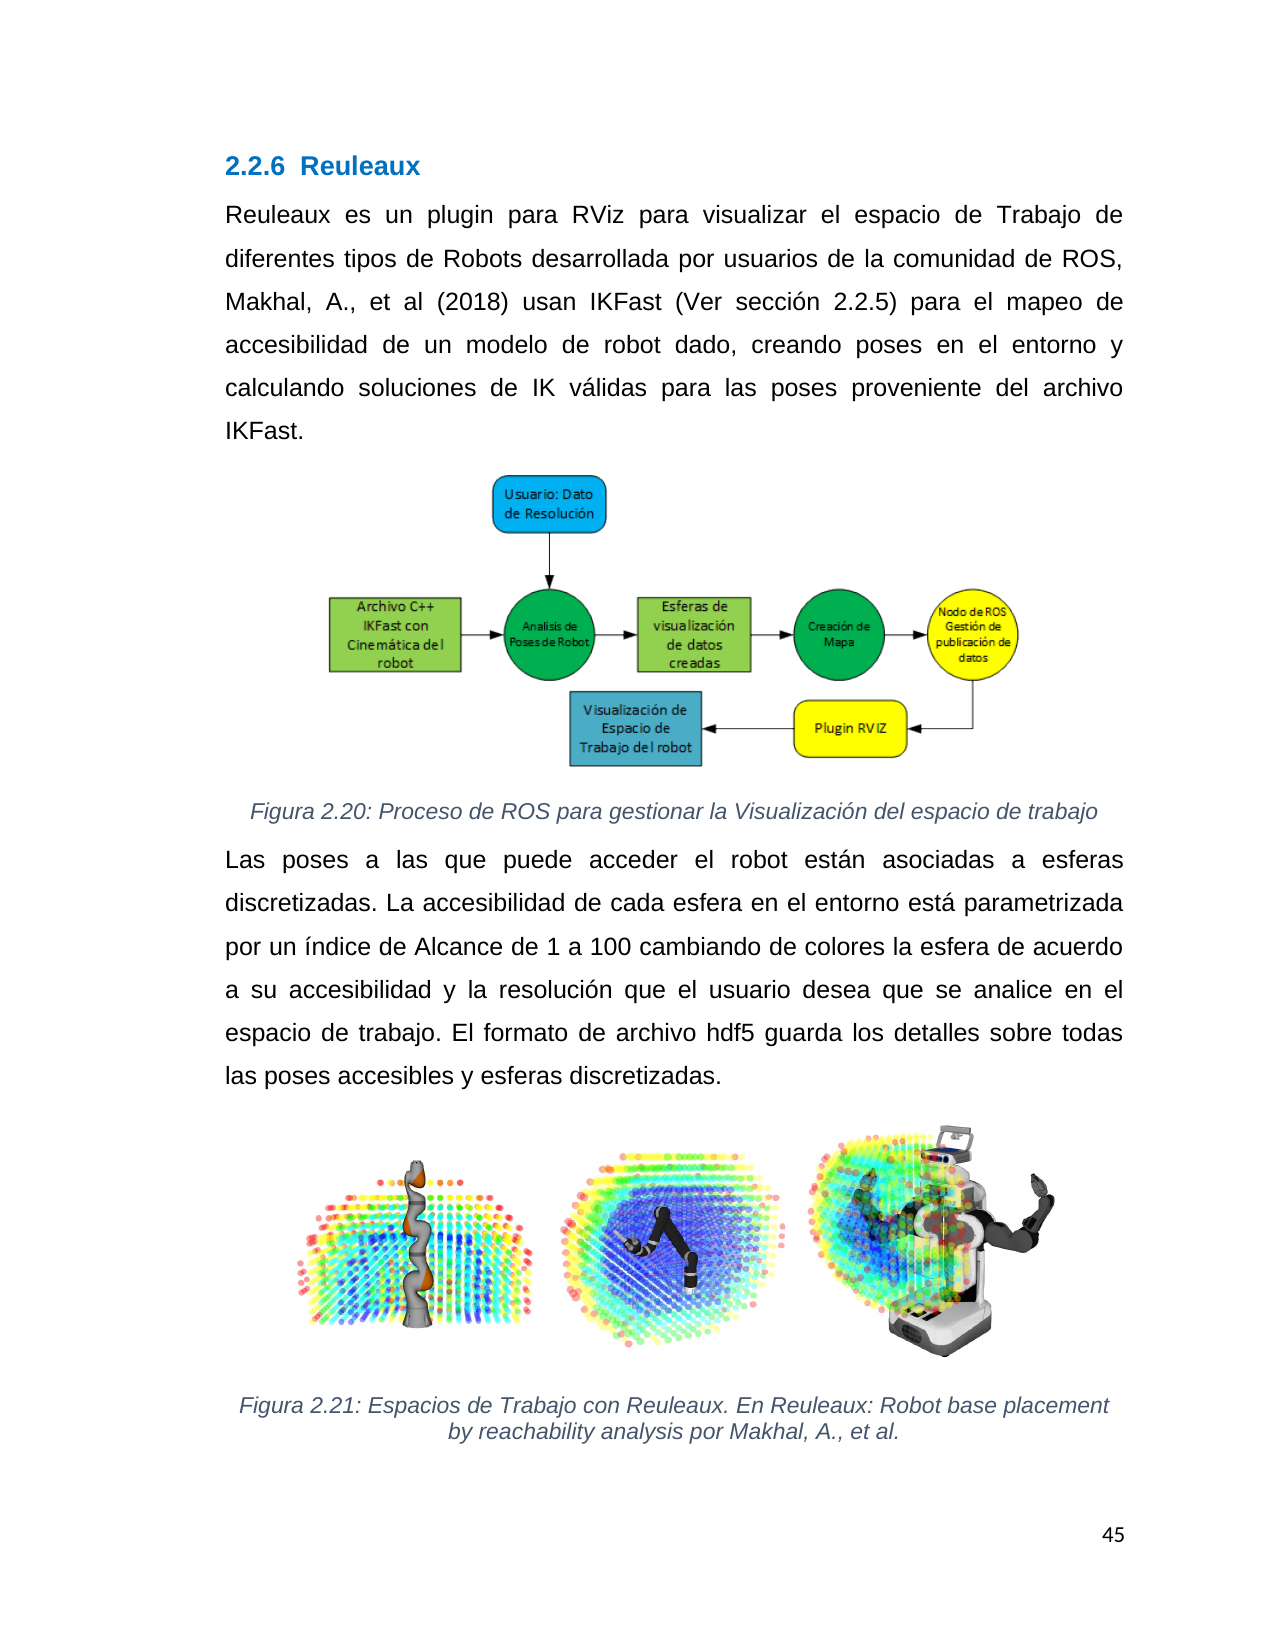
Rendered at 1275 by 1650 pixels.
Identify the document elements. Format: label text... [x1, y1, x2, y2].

text Figura 2.21: Espacios de Trabajo con Reuleaux. En Reuleaux: Robot base placement by reachability analysis por Makhal, A., et al. [225, 1392, 1125, 1444]
text Reuleaux es un plugin para RViz para visualizar el espacio de Trabajo de diferentes tipos de Robots desarrollada por usuarios de la comunidad de ROS, Makhal, A., et al (2018) usan IKFast (Ver sección 2.2.5) para el mapeo de accesibilidad de un modelo de robot dado, creando poses en el entorno y calculando soluciones de IK válidas para las poses proveniente del archivo IKFast. [225, 200, 1125, 445]
picture [328, 475, 1022, 768]
text Figura 2.20: Proceso de ROS para gestionar la Visualización del espacio de trabajo [225, 798, 1125, 824]
list Reuleaux [225, 150, 1125, 181]
text Las poses a las que puede acceder el robot están asociadas a esferas discretizadas. La accesibilidad de cada esfera en el entorno está parametrizada por un índice de Alcance de 1 a 100 cambiando de colores la esfera de acuerdo a su accesibilidad y la resolución que el usuario desea que se analice en el espacio de trabajo. El formato de archivo hdf5 guarda los detalles sobre todas las poses accesibles y esferas discretizadas. [225, 845, 1125, 1089]
picture [293, 1120, 1058, 1361]
